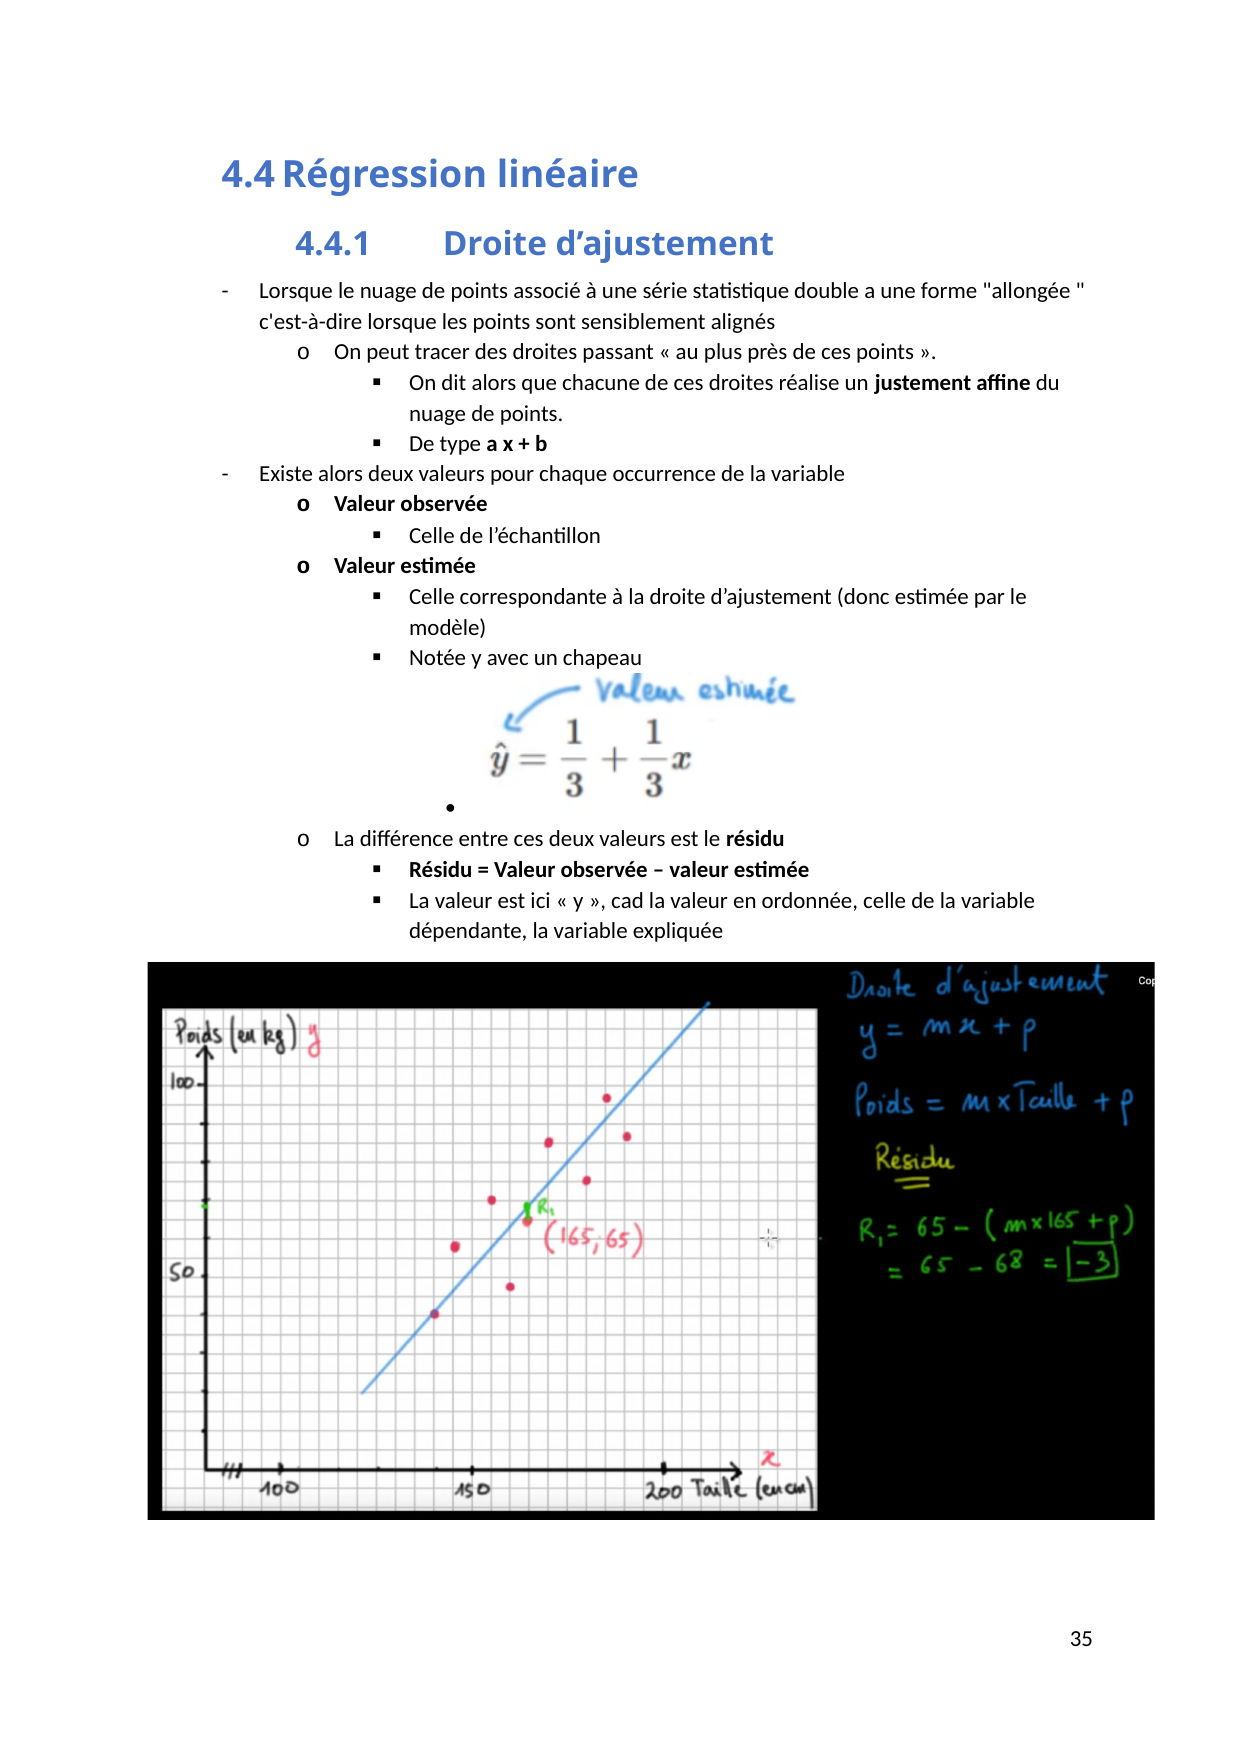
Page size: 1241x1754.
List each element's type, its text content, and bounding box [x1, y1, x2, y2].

picture [483, 673, 811, 817]
list Valeur estimée [296, 551, 1093, 580]
list Résidu = Valeur observée – valeur estimée [371, 856, 1093, 883]
list Lorsque le nuage de points associé à une série statistique double a une forme "allongée " c'est-à-dire lorsque les points sont sensiblement alignés [221, 277, 1093, 335]
list On peut tracer des droites passant « au plus près de ces points ». [296, 337, 1093, 366]
list Valeur observée [296, 489, 1093, 518]
list De type a x + b [371, 429, 1093, 457]
subtitle Droite d’ajustement [295, 219, 1093, 265]
list La différence entre ces deux valeurs est le résidu [296, 824, 1093, 853]
list Existe alors deux valeurs pour chaque occurrence de la variable [221, 459, 1093, 487]
list Celle correspondante à la droite d’ajustement (donc estimée par le modèle) [371, 582, 1093, 641]
list Celle de l’échantillon [371, 521, 1093, 549]
list Notée y avec un chapeau [371, 643, 1093, 671]
list La valeur est ici « y », cad la valeur en ordonnée, celle de la variable dépendante, la variable expliquée [371, 886, 1093, 944]
subtitle Régression linéaire [221, 148, 1093, 199]
list On dit alors que chacune de ces droites réalise un justement affine du nuage de points. [371, 368, 1093, 427]
picture [147, 962, 1155, 1520]
